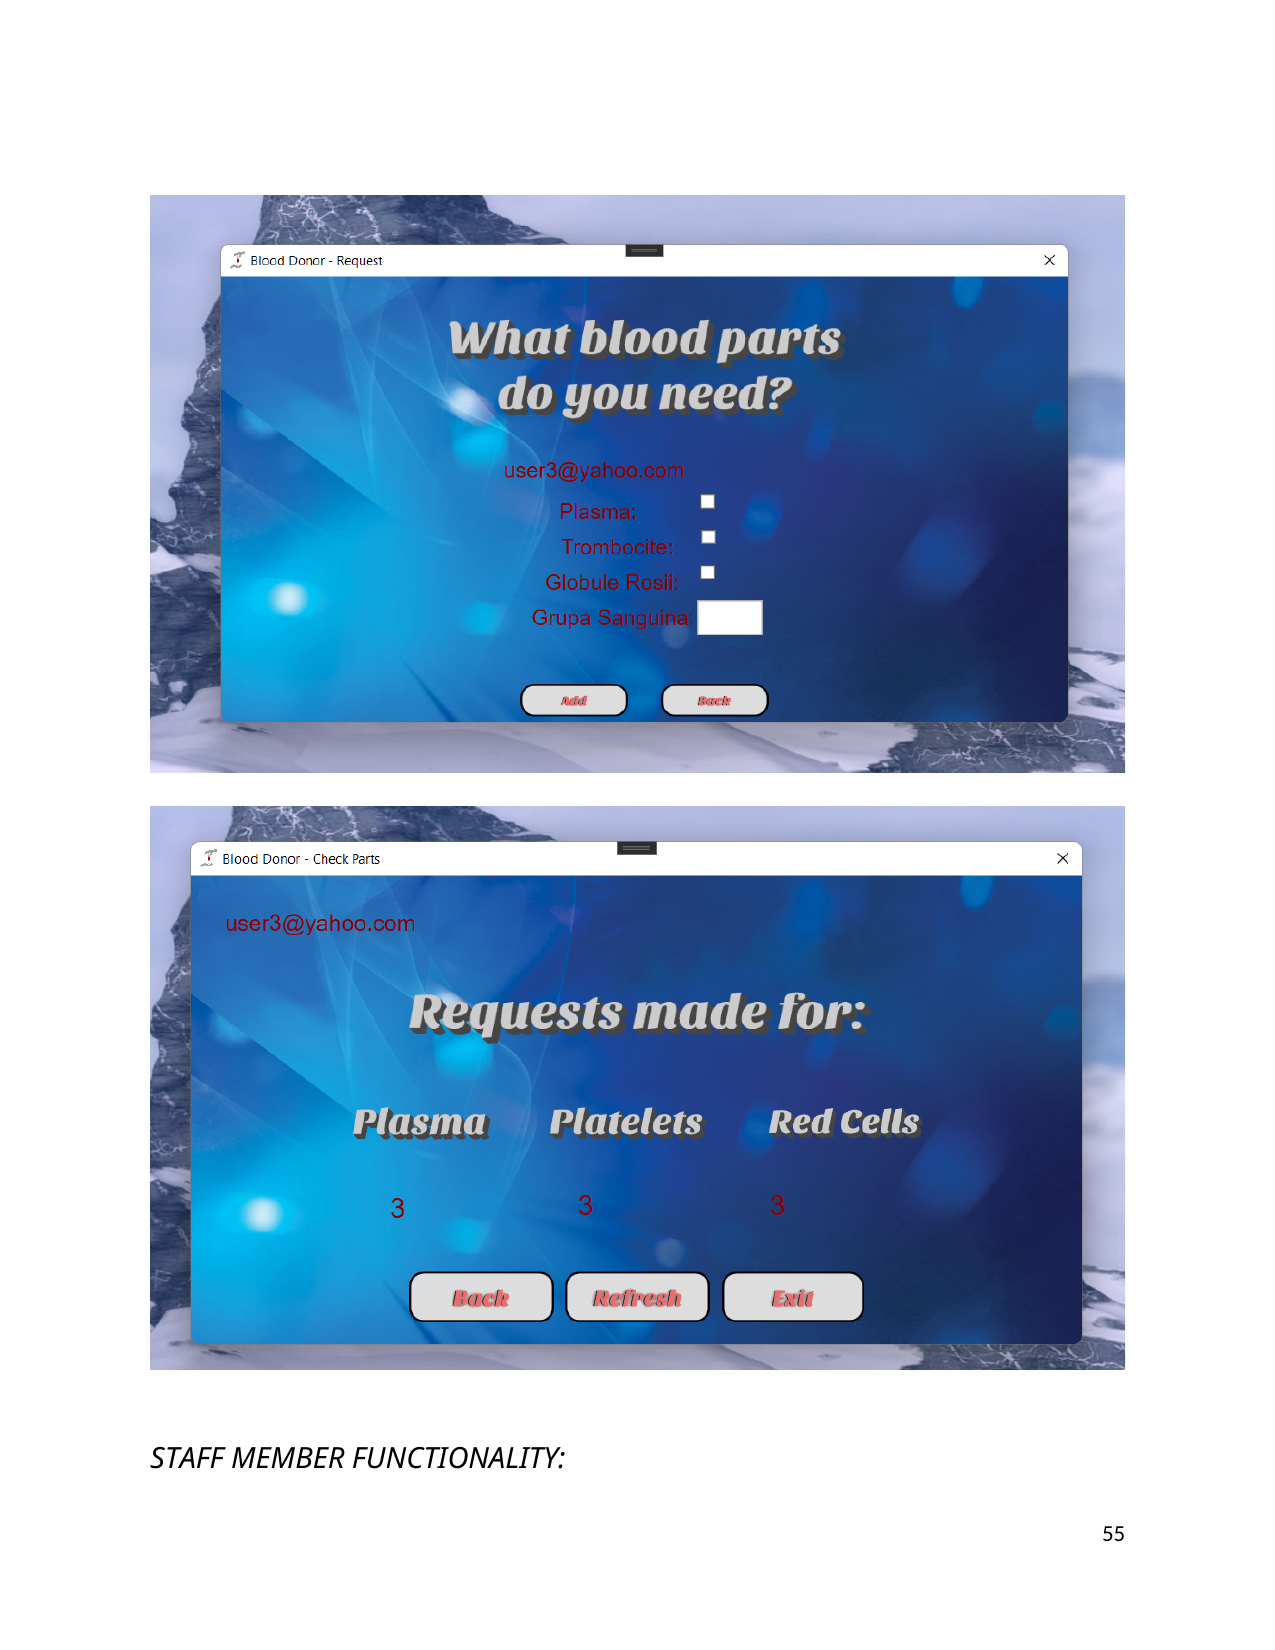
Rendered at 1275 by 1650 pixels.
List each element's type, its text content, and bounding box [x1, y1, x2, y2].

picture [150, 195, 1125, 773]
picture [150, 806, 1125, 1370]
text STAFF MEMBER FUNCTIONALITY: [150, 1437, 1125, 1477]
